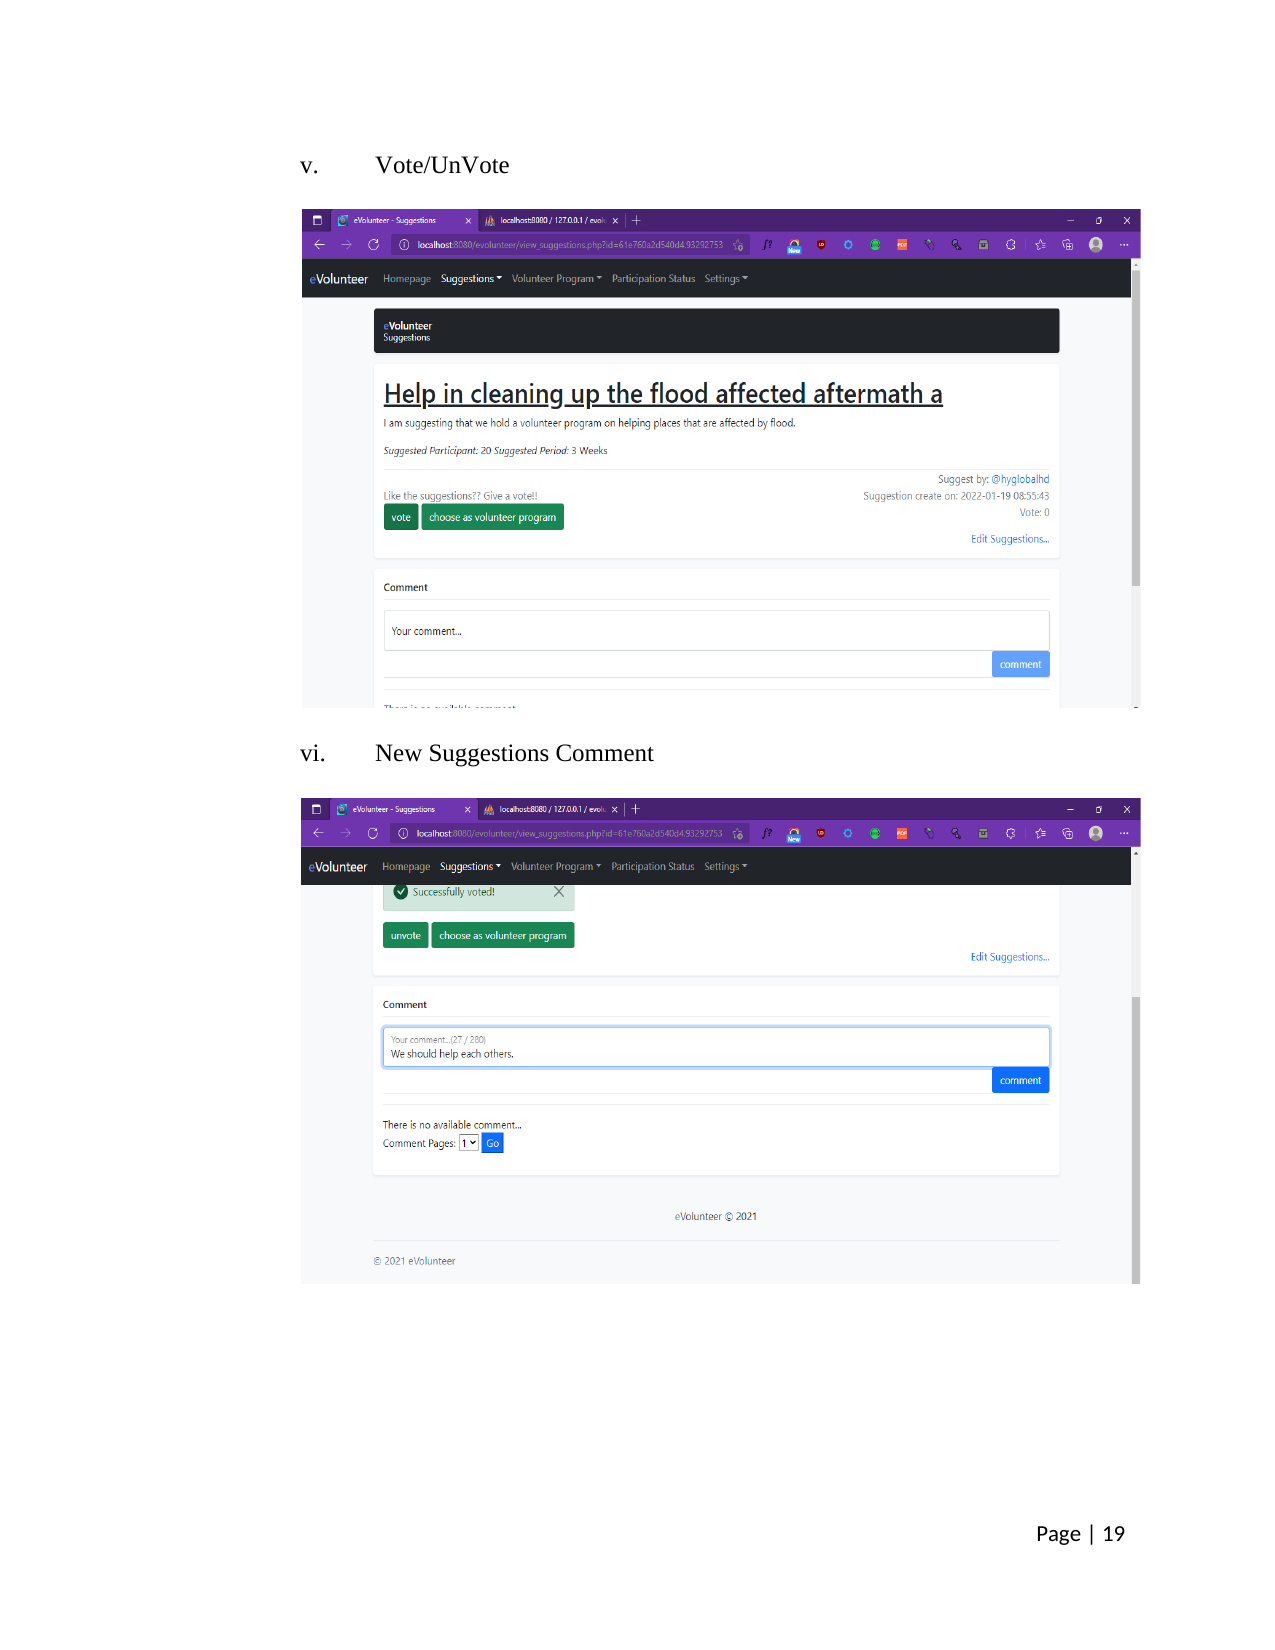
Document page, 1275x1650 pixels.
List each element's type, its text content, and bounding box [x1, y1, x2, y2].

list Vote/UnVote [300, 150, 1125, 179]
list New Suggestions Comment [300, 738, 1125, 767]
picture [302, 209, 1141, 708]
picture [301, 798, 1141, 1284]
